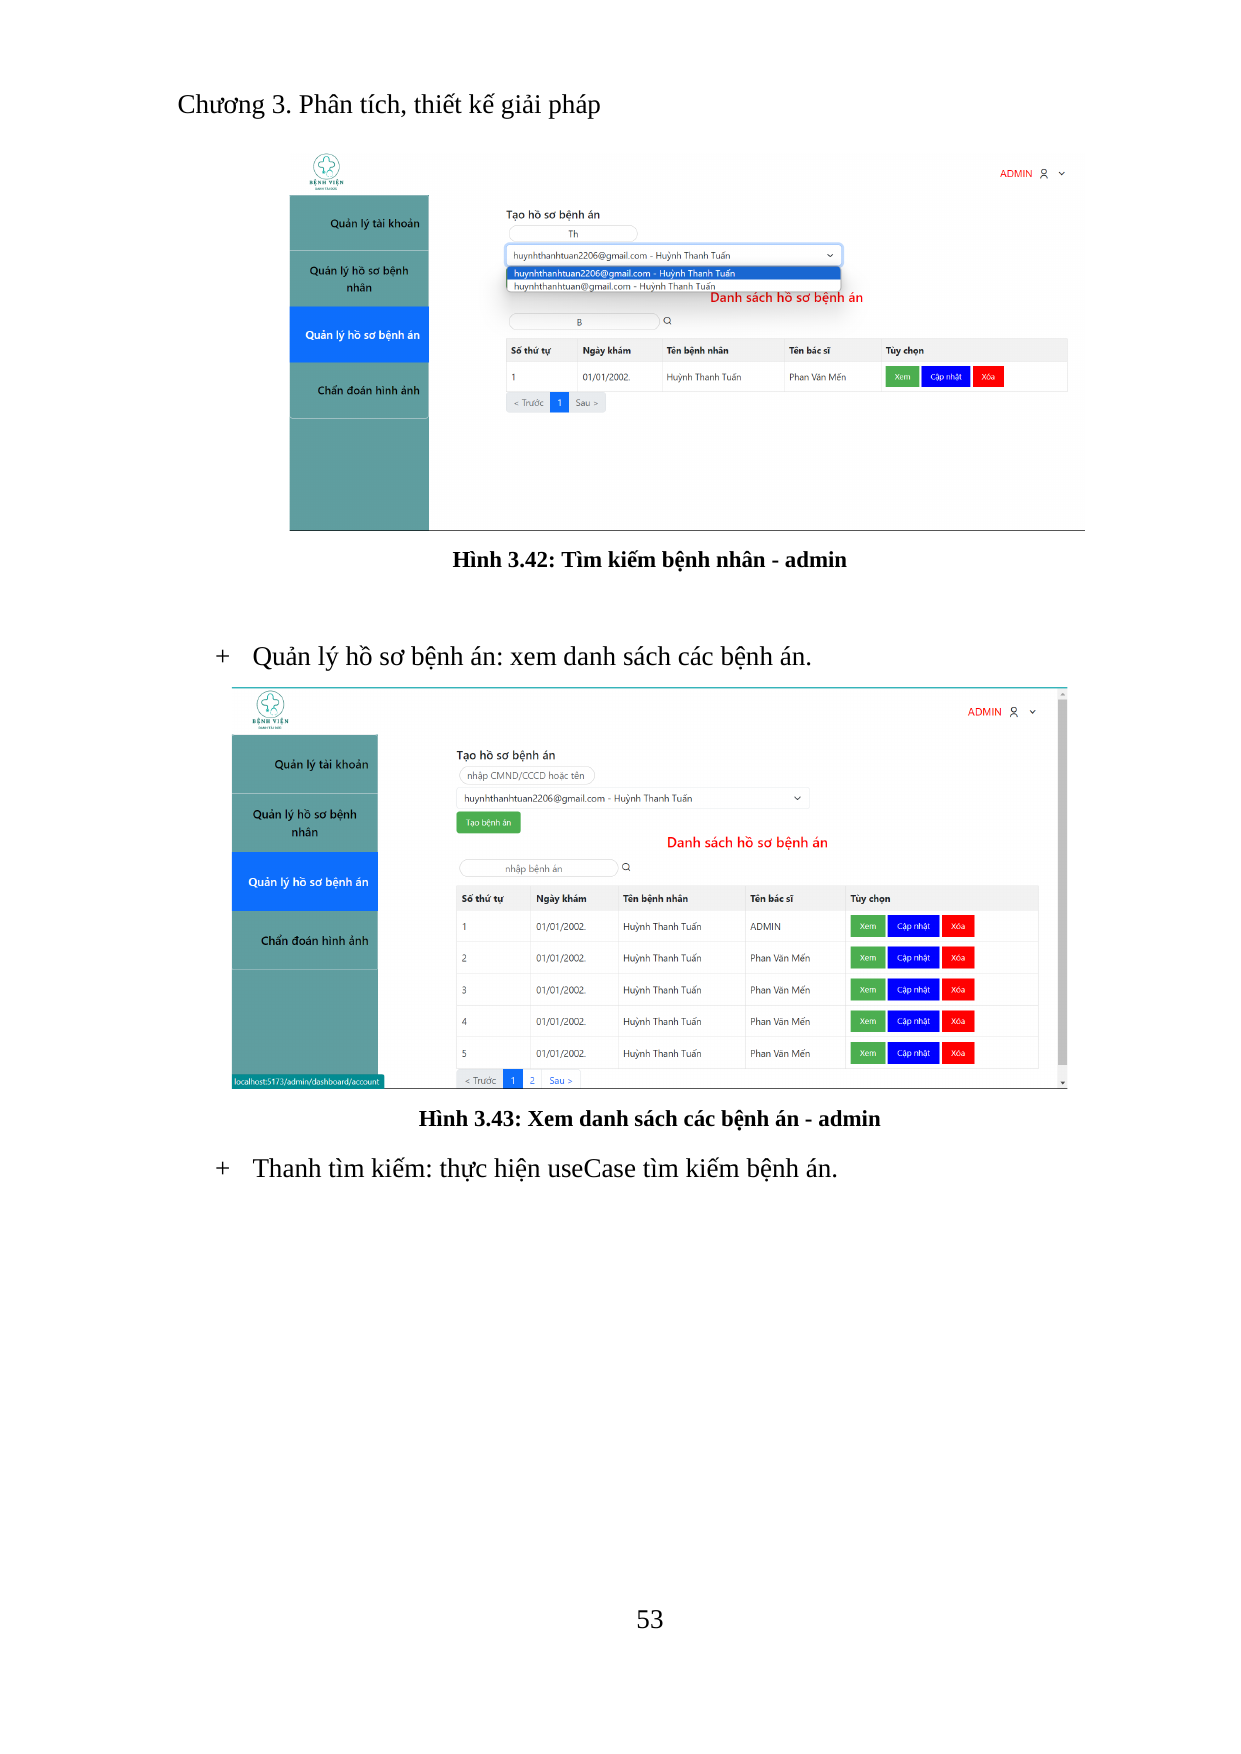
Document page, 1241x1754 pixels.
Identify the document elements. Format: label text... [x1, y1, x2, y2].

picture [289, 153, 1085, 531]
list Thanh tìm kiếm: thực hiện useCase tìm kiếm bệnh án. [215, 1152, 1122, 1183]
list Quản lý hồ sơ bệnh án: xem danh sách các bệnh án. [215, 640, 1122, 672]
picture [231, 687, 1068, 1089]
